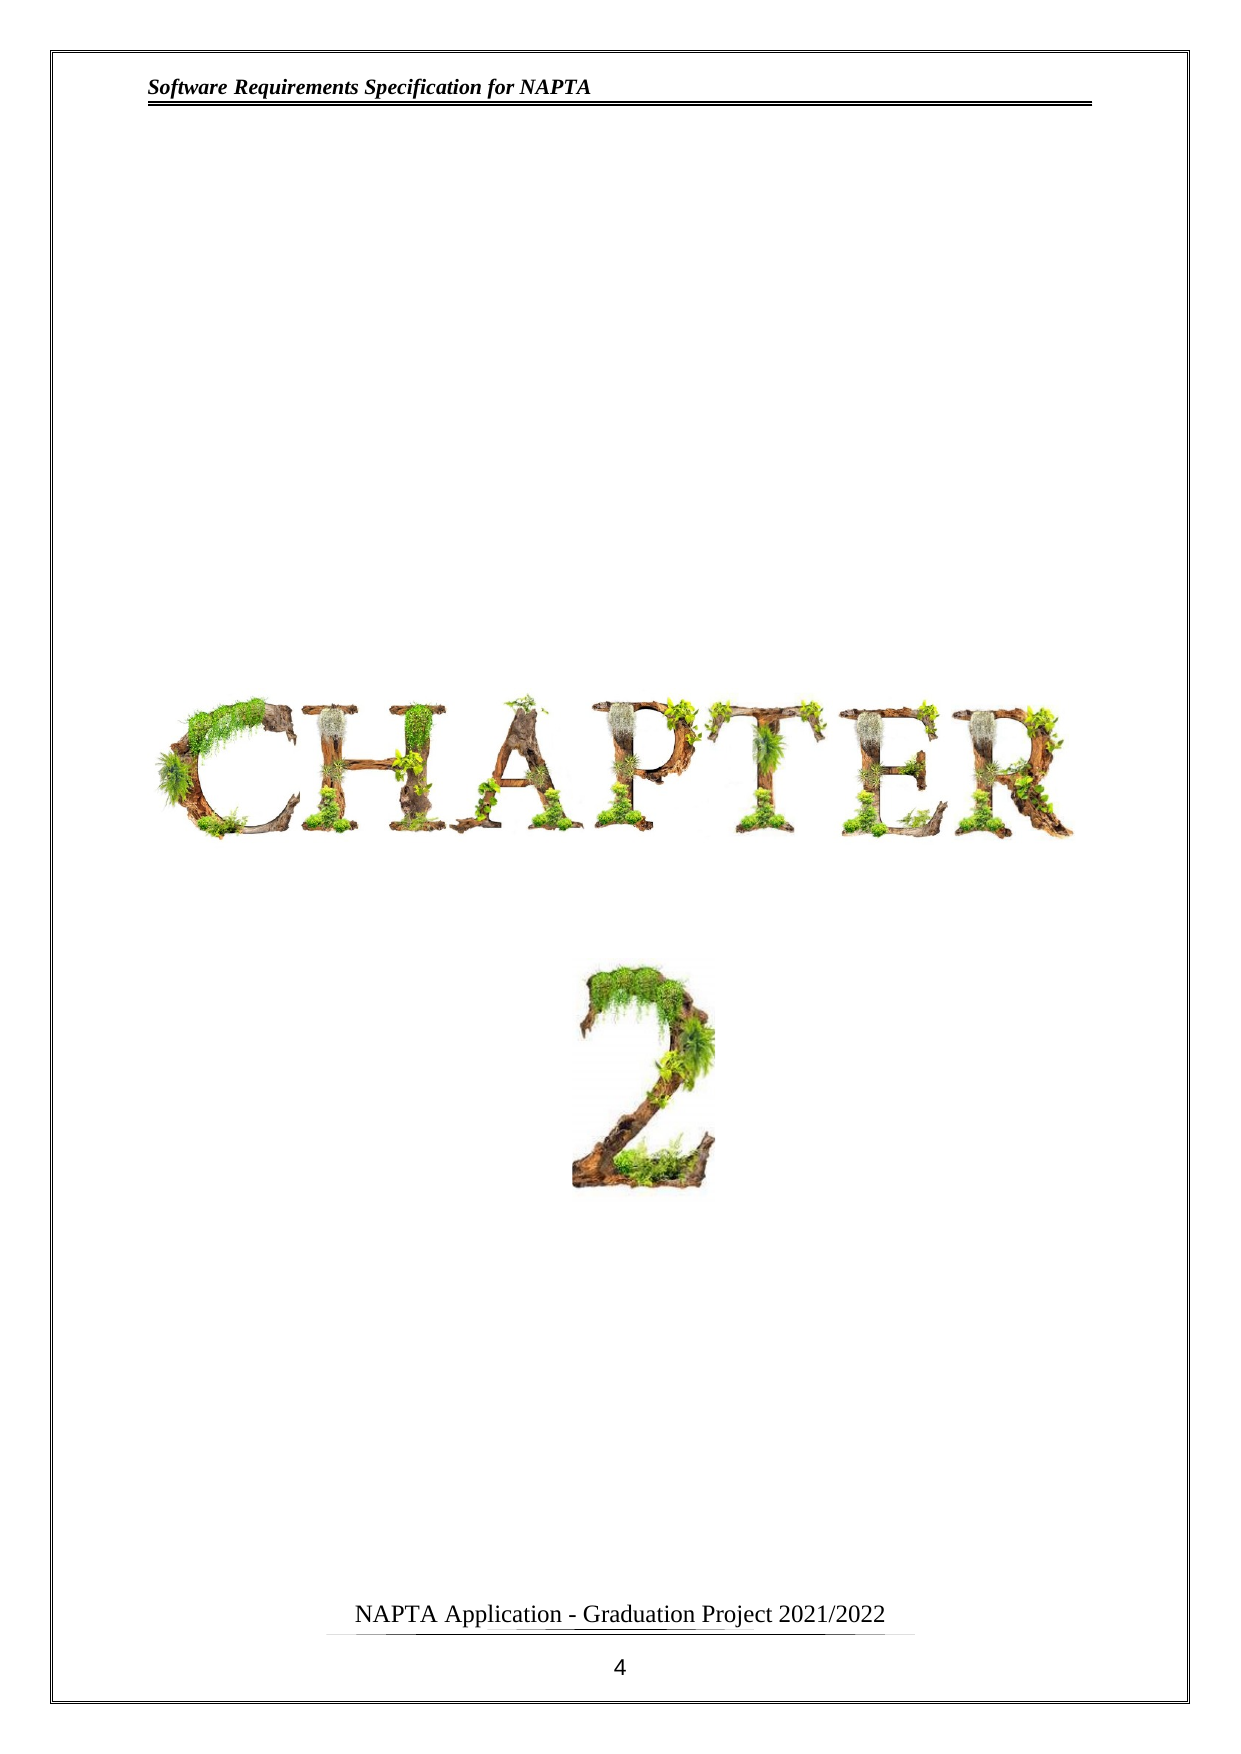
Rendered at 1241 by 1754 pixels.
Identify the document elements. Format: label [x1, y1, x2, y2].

picture [135, 688, 1075, 852]
picture [571, 958, 716, 1202]
